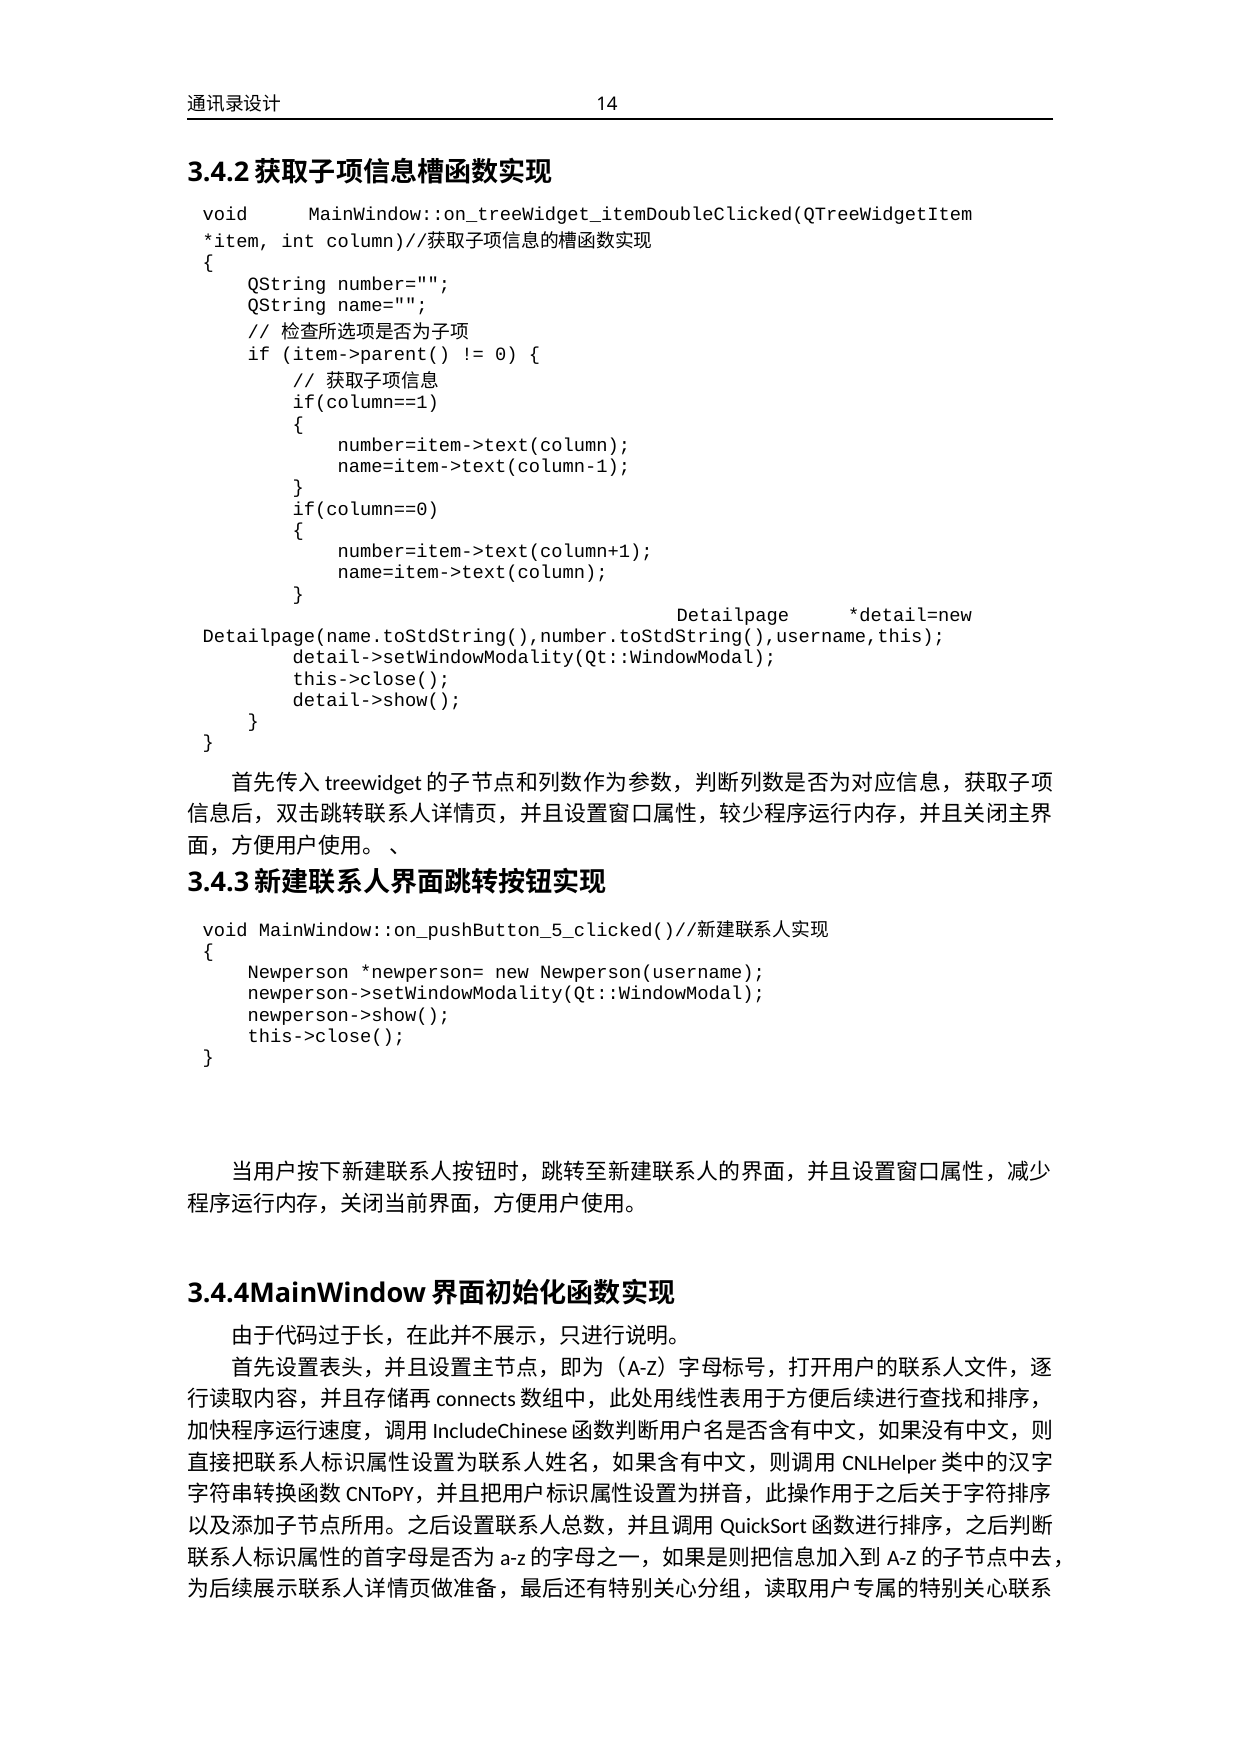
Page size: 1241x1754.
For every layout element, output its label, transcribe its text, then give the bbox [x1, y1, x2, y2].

text 由于代码过于长，在此并不展示，只进行说明。 [187, 1318, 1053, 1350]
text 3.4.4MainWindow界面初始化函数实现 [187, 1271, 1053, 1310]
text 当用户按下新建联系人按钮时，跳转至新建联系人的界面，并且设置窗口属性，减少程序运行内存，关闭当前界面，方便用户使用。 [187, 1154, 1053, 1218]
text 3.4.3新建联系人界面跳转按钮实现 [187, 859, 1053, 899]
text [187, 1350, 1053, 1603]
text 首先传入treewidget的子节点和列数作为参数，判断列数是否为对应信息，获取子项信息后，双击跳转联系人详情页，并且设置窗口属性，较少程序运行内存，并且关闭主界面，方便用户使用。 、 [187, 764, 1053, 859]
text 3.4.2获取子项信息槽函数实现 [187, 150, 1053, 189]
